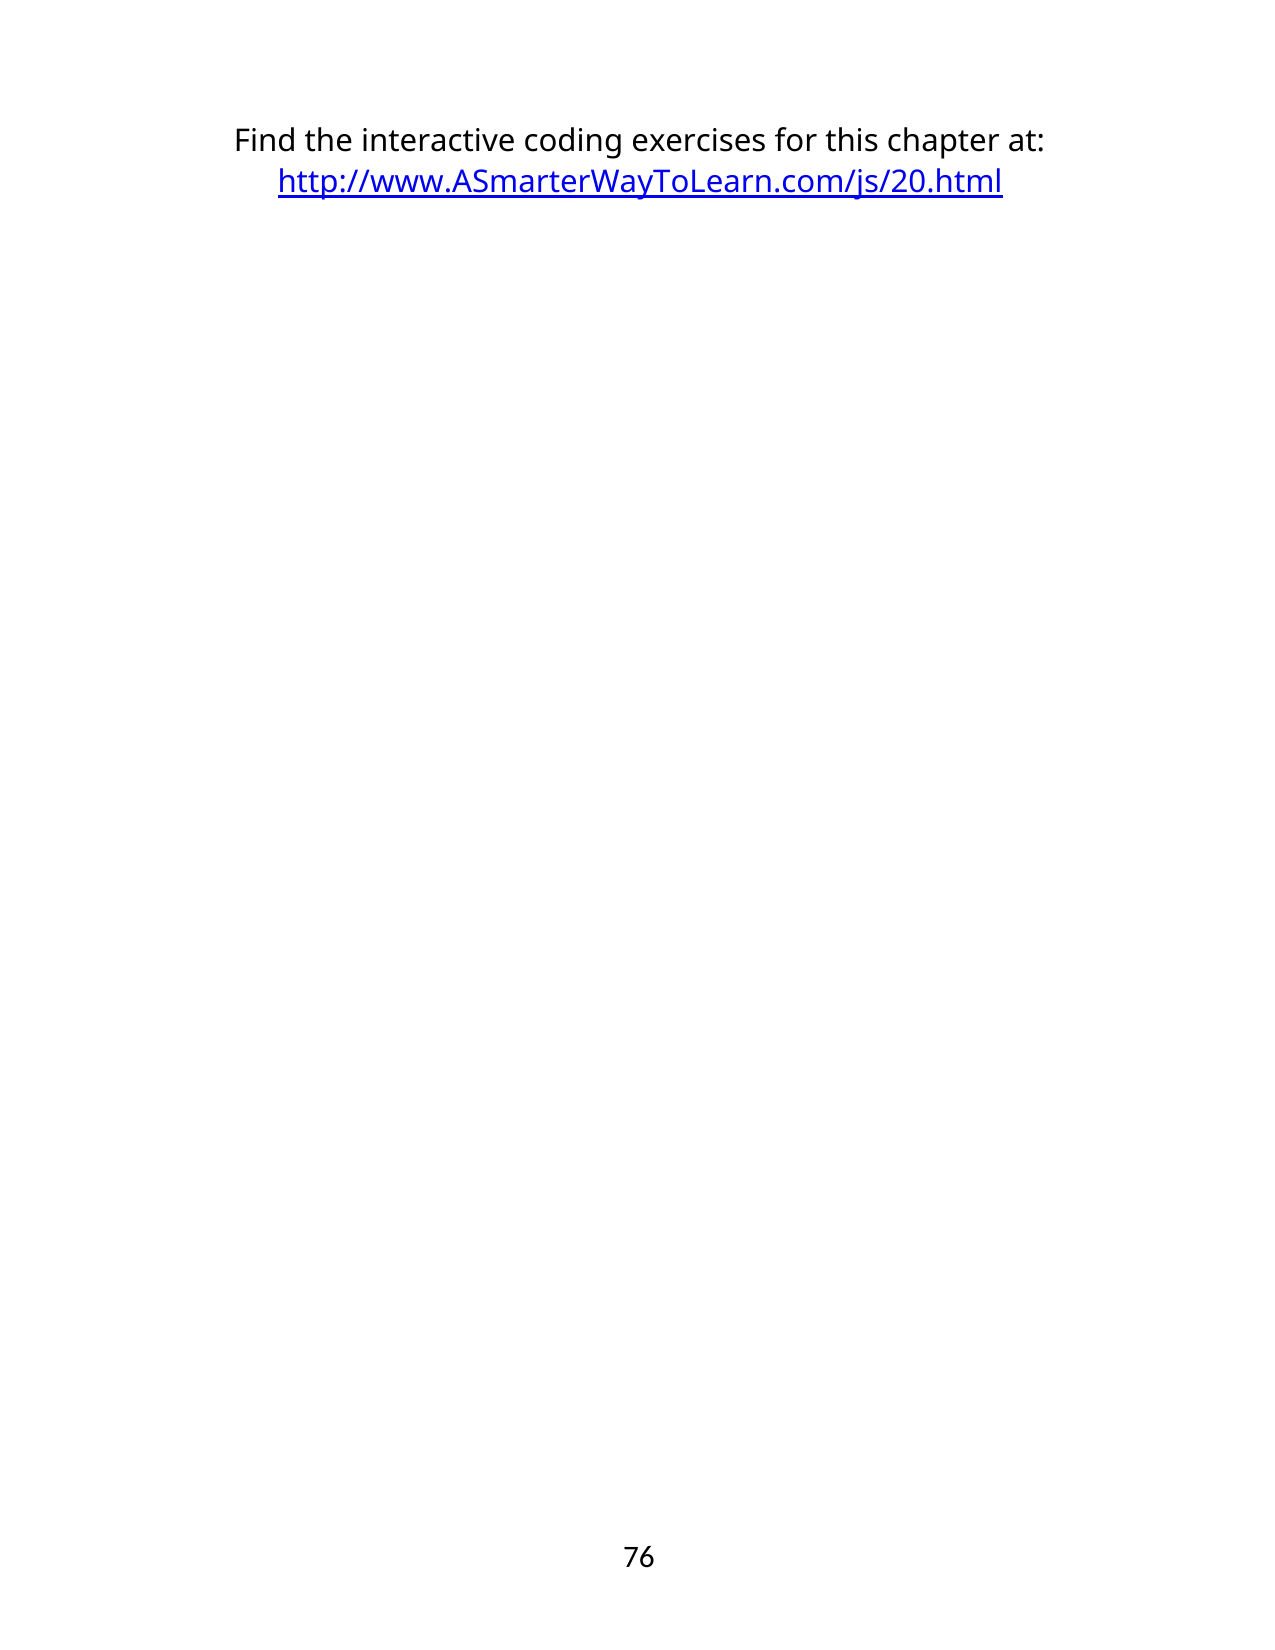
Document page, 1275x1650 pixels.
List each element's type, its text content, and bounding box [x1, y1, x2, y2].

text Find the interactive coding exercises for this chapter at: http://www.ASmarterWayToLearn.com/js/20.html [52, 118, 1227, 202]
